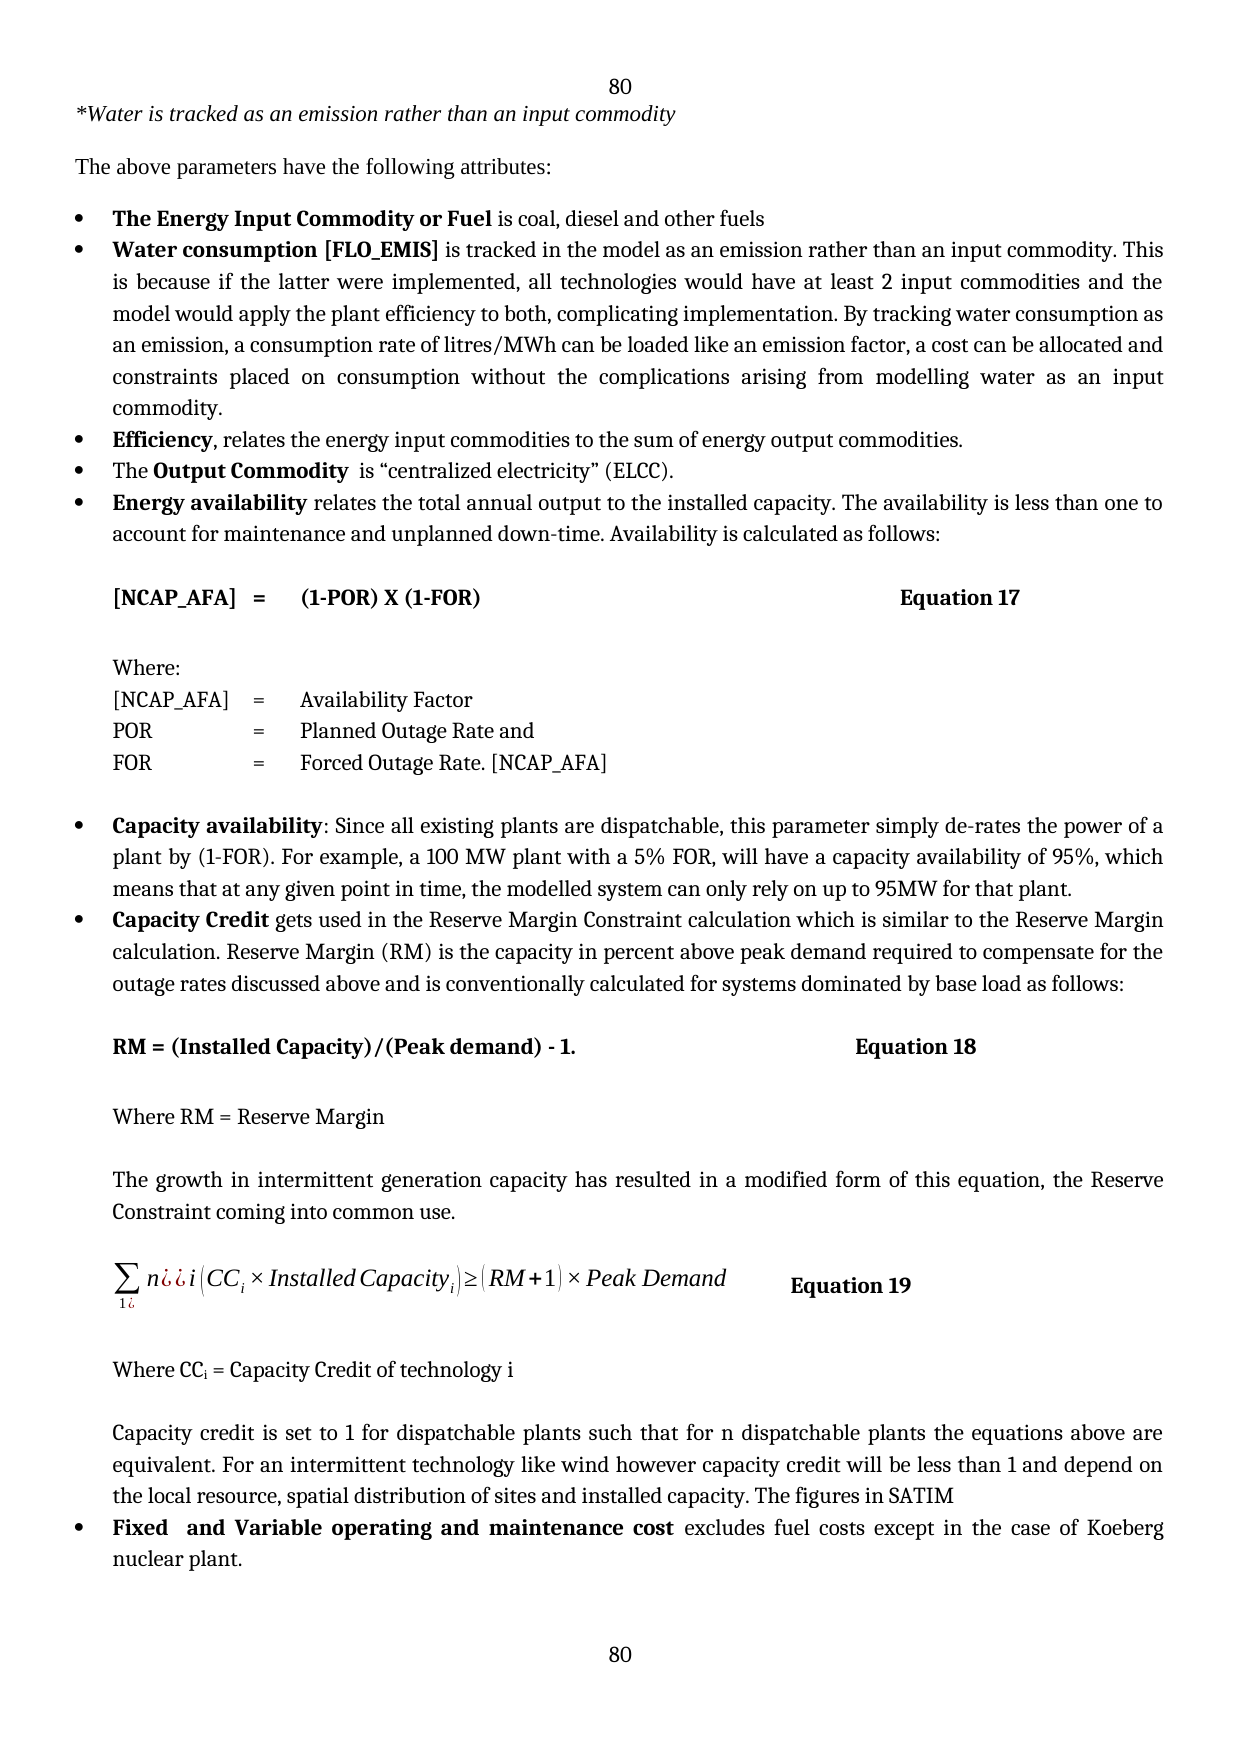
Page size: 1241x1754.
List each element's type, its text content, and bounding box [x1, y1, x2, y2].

text Where: [112, 655, 1165, 681]
text Equation 19 [112, 1262, 1165, 1313]
list Fixed and Variable operating and maintenance cost excludes fuel costs except in the case of Koeberg nuclear plant. [75, 1514, 1165, 1572]
text [NCAP_AFA] = Availability Factor [112, 686, 1165, 713]
list Water consumption [FLO_EMIS] is tracked in the model as an emission rather than an input commodity. This is because if the latter were implemented, all technologies would have at least 2 input commodities and the model would apply the plant efficiency to both, complicating implementation. By tracking water consumption as an emission, a consumption rate of litres/MWh can be loaded like an emission factor, a cost can be allocated and constraints placed on consumption without the complications arising from modelling water as an input commodity. [75, 237, 1165, 421]
text RM = (Installed Capacity)/(Peak demand) - 1. Equation 18 [112, 1033, 1165, 1060]
list Capacity availability: Since all existing plants are dispatchable, this parameter simply de-rates the power of a plant by (1-FOR). For example, a 100 MW plant with a 5% FOR, will have a capacity availability of 95%, which means that at any given point in time, the modelled system can only rely on up to 95MW for that plant. [75, 813, 1165, 902]
text Where RM = Reserve Margin [112, 1104, 1165, 1130]
text The growth in intermittent generation capacity has resulted in a modified form of this equation, the Reserve Constraint coming into common use. [112, 1167, 1165, 1225]
list The Energy Input Commodity or Fuel is coal, diesel and other fuels [75, 206, 1165, 232]
list Efficiency, relates the energy input commodities to the sum of energy output commodities. [75, 427, 1165, 453]
text FOR = Forced Outage Rate. [NCAP_AFA] [112, 749, 1165, 776]
text *Water is tracked as an emission rather than an input commodity [75, 100, 1165, 127]
text POR = Planned Outage Rate and [112, 718, 1165, 744]
text Where CCi = Capacity Credit of technology i [112, 1357, 1165, 1383]
list The Output Commodity is “centralized electricity” (ELCC). [75, 458, 1165, 484]
text [NCAP_AFA] = (1-POR) X (1-FOR) Equation 17 [112, 584, 1165, 611]
text Capacity credit is set to 1 for dispatchable plants such that for n dispatchable plants the equations above are equivalent. For an intermittent technology like wind however capacity credit will be less than 1 and depend on the local resource, spatial distribution of sites and installed capacity. The figures in SATIM [112, 1420, 1165, 1509]
text The above parameters have the following attributes: [75, 153, 1165, 179]
list Capacity Credit gets used in the Reserve Margin Constraint calculation which is similar to the Reserve Margin calculation. Reserve Margin (RM) is the capacity in percent above peak demand required to compensate for the outage rates discussed above and is conventionally calculated for systems dominated by base load as follows: [75, 907, 1165, 997]
list Energy availability relates the total annual output to the installed capacity. The availability is less than one to account for maintenance and unplanned down-time. Availability is calculated as follows: [75, 490, 1165, 548]
